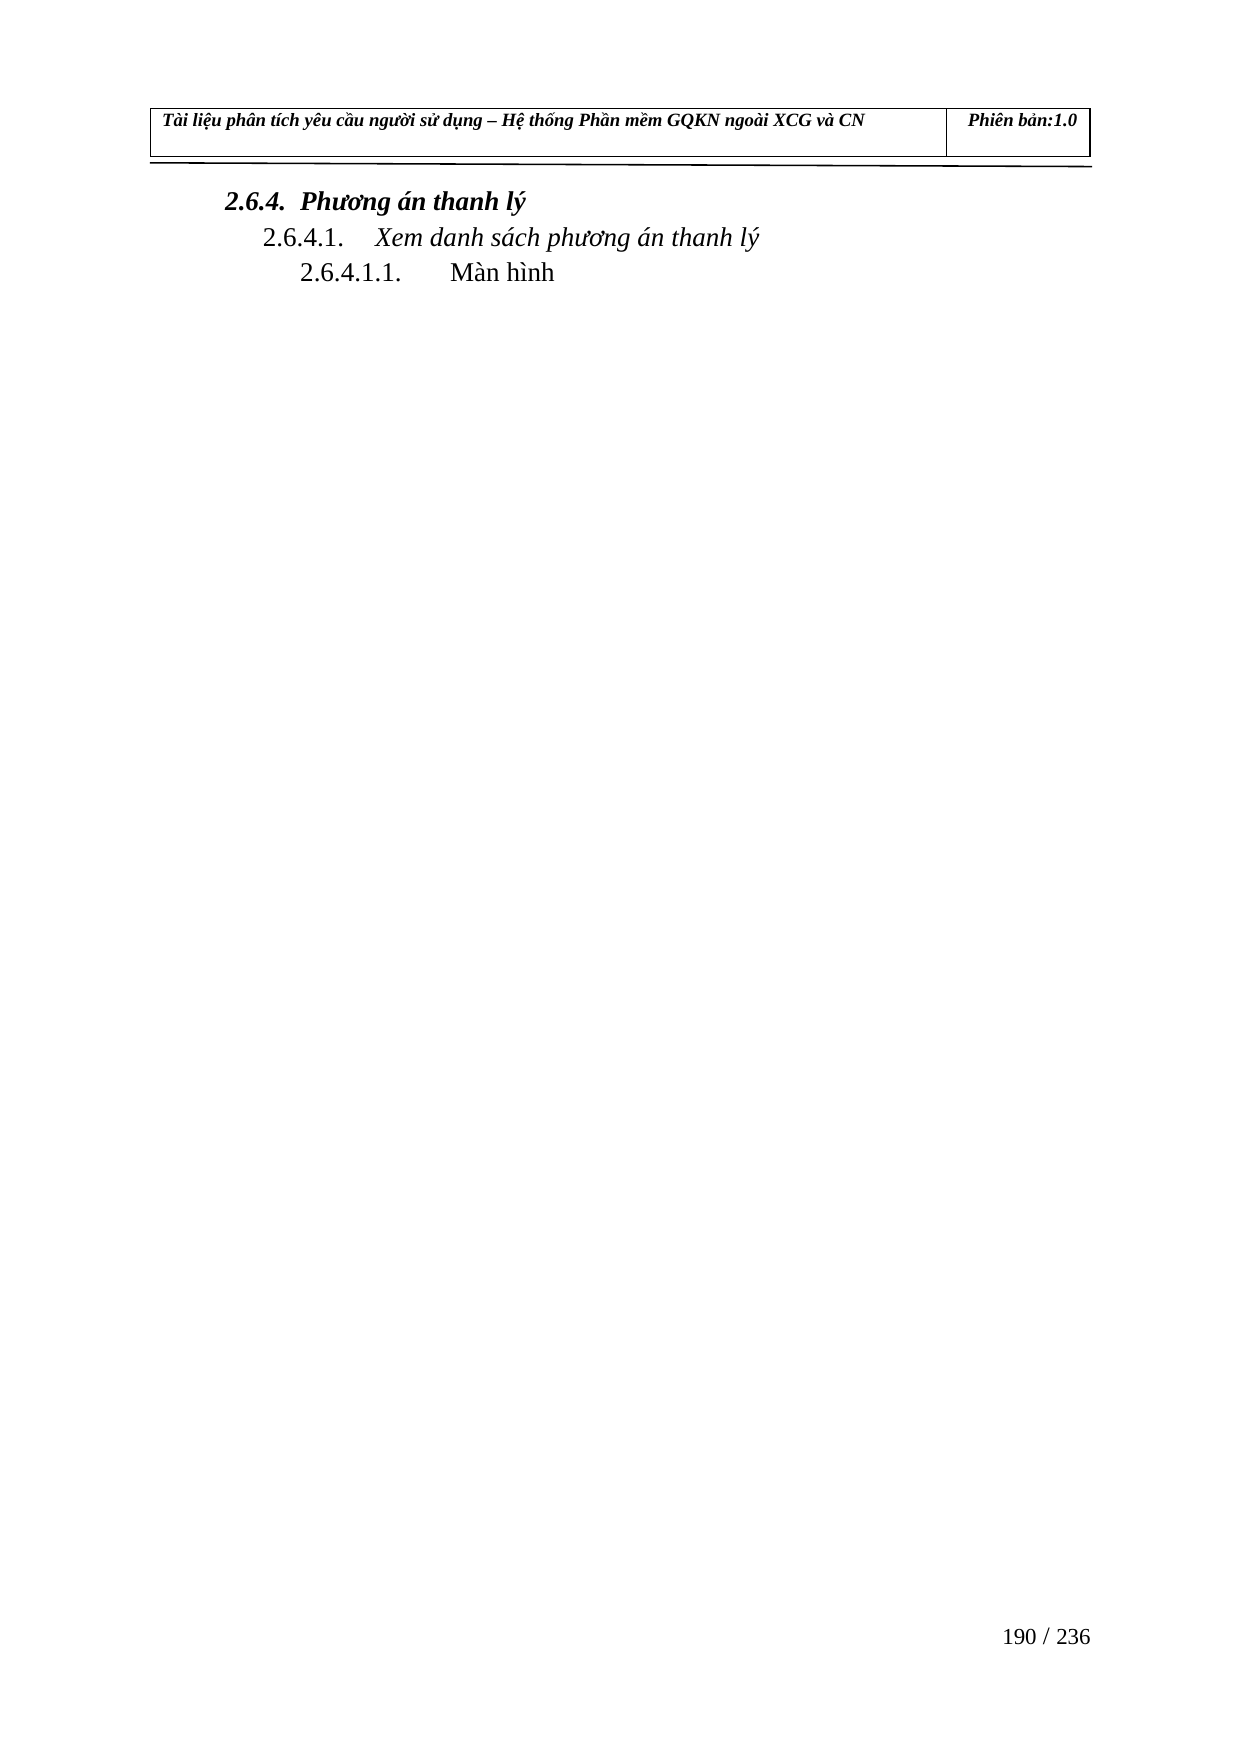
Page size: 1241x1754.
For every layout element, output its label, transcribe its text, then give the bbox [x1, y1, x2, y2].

subtitle Phương án thanh lý [225, 185, 1090, 217]
subtitle Màn hình [300, 256, 1090, 287]
subtitle Xem danh sách phương án thanh lý [263, 221, 1090, 252]
